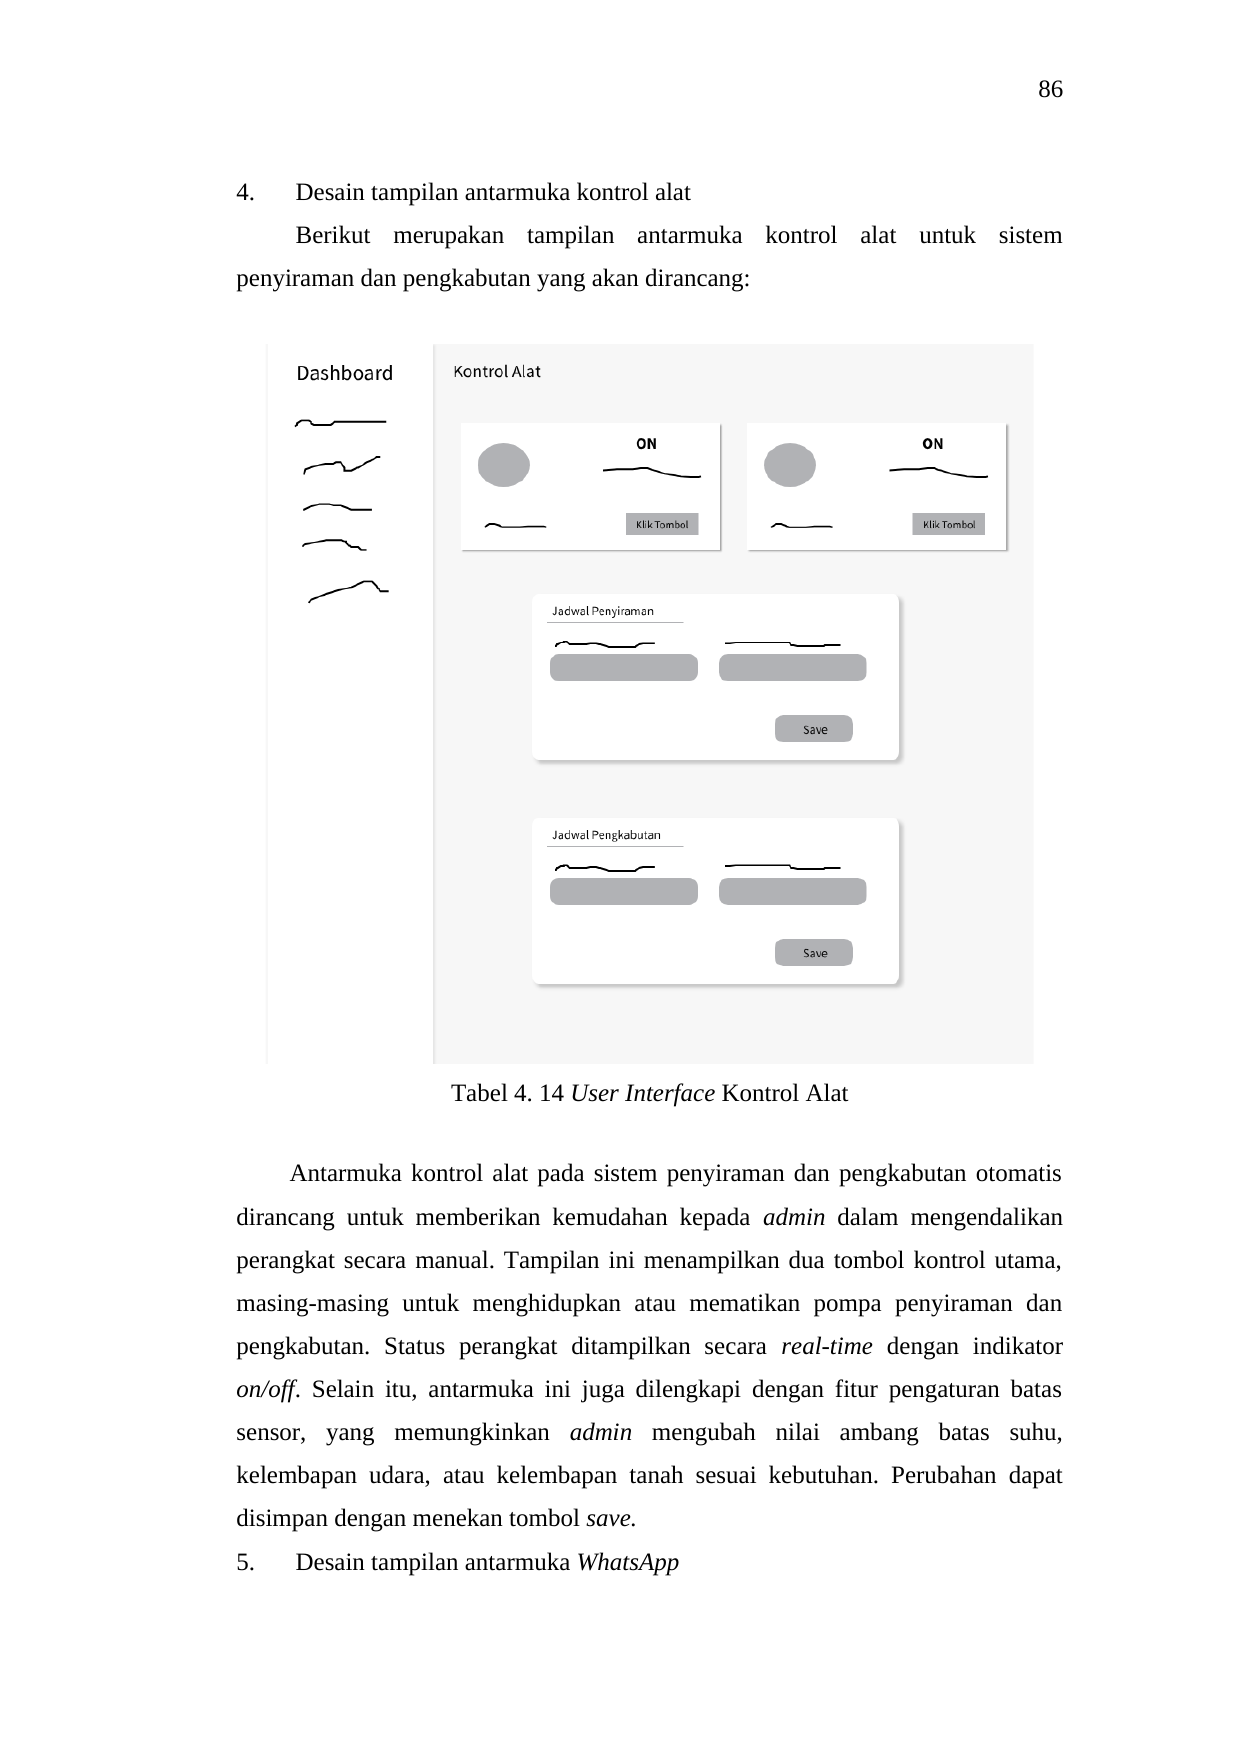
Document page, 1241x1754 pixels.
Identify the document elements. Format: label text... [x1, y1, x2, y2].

picture [265, 344, 1034, 1064]
text Antarmuka kontrol alat pada sistem penyiraman dan pengkabutan otomatis dirancang untuk memberikan kemudahan kepada admin dalam mengendalikan perangkat secara manual. Tampilan ini menampilkan dua tombol kontrol utama, masing-masing untuk menghidupkan atau mematikan pompa penyiraman dan pengkabutan. Status perangkat ditampilkan secara real-time dengan indikator on/off. Selain itu, antarmuka ini juga dilengkapi dengan fitur pengaturan batas sensor, yang memungkinkan admin mengubah nilai ambang batas suhu, kelembapan udara, atau kelembapan tanah sesuai kebutuhan. Perubahan dapat disimpan dengan menekan tombol save. [236, 1158, 1063, 1532]
list Desain tampilan antarmuka WhatsApp [236, 1547, 1063, 1575]
text Tabel 4. 14 User Interface Kontrol Alat [236, 1078, 1063, 1107]
list Berikut merupakan tampilan antarmuka kontrol alat untuk sistem penyiraman dan pengkabutan yang akan dirancang: [236, 220, 1063, 292]
list Desain tampilan antarmuka kontrol alat [236, 177, 1063, 206]
